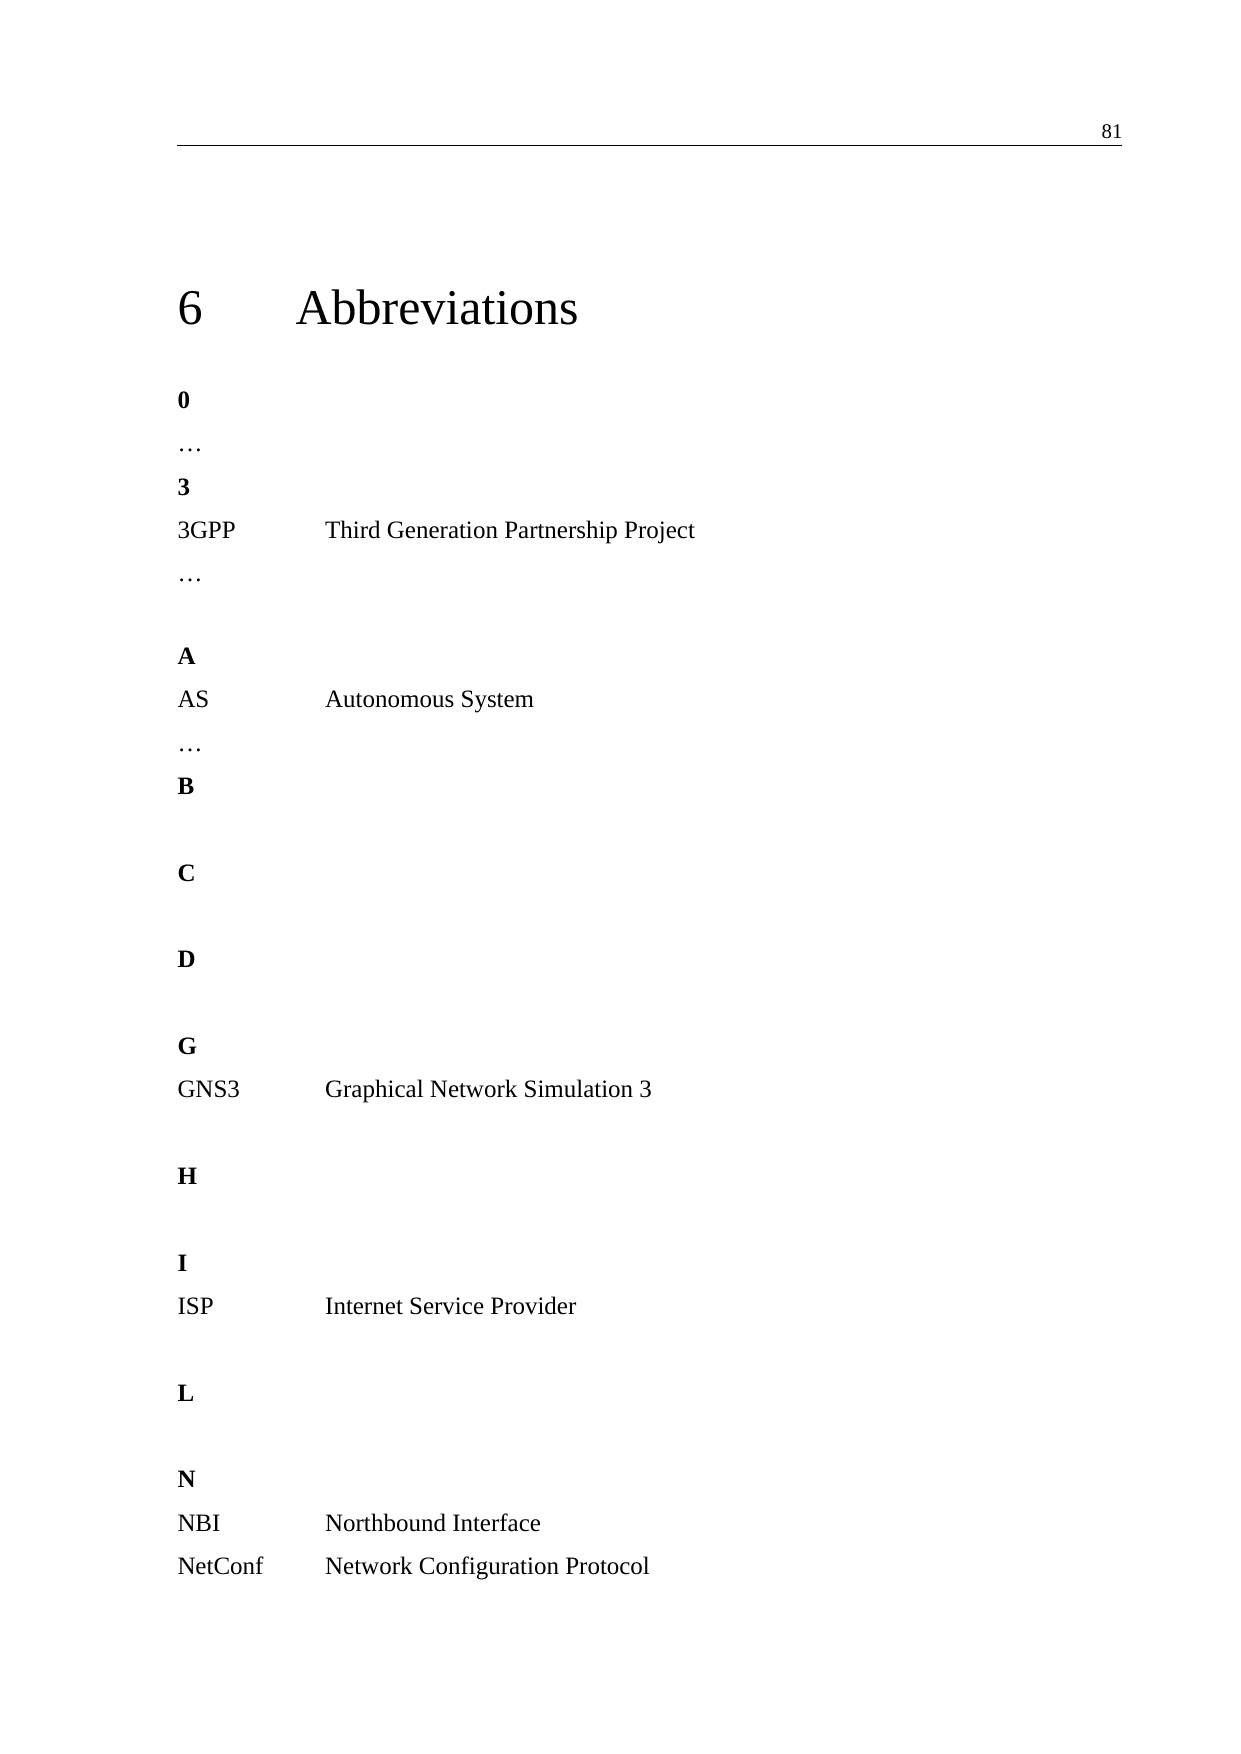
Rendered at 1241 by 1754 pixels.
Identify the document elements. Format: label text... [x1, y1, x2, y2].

text 3GPP Third Generation Partnership Project [177, 515, 1122, 544]
text H [177, 1161, 1122, 1190]
text … [177, 558, 1122, 587]
text … [177, 428, 1122, 457]
subtitle Abbreviations [177, 277, 1122, 335]
text B [177, 771, 1122, 800]
text N [177, 1464, 1122, 1493]
text D [177, 944, 1122, 973]
text G [177, 1031, 1122, 1060]
text AS Autonomous System [177, 684, 1122, 713]
text NetConf Network Configuration Protocol [177, 1551, 1122, 1580]
text ISP Internet Service Provider [177, 1291, 1122, 1320]
text … [177, 728, 1122, 757]
text NBI Northbound Interface [177, 1508, 1122, 1537]
text I [177, 1248, 1122, 1277]
text L [177, 1378, 1122, 1407]
text C [177, 858, 1122, 887]
text 0 [177, 385, 1122, 414]
text 3 [177, 472, 1122, 500]
text A [177, 641, 1122, 670]
text GNS3 Graphical Network Simulation 3 [177, 1074, 1122, 1103]
